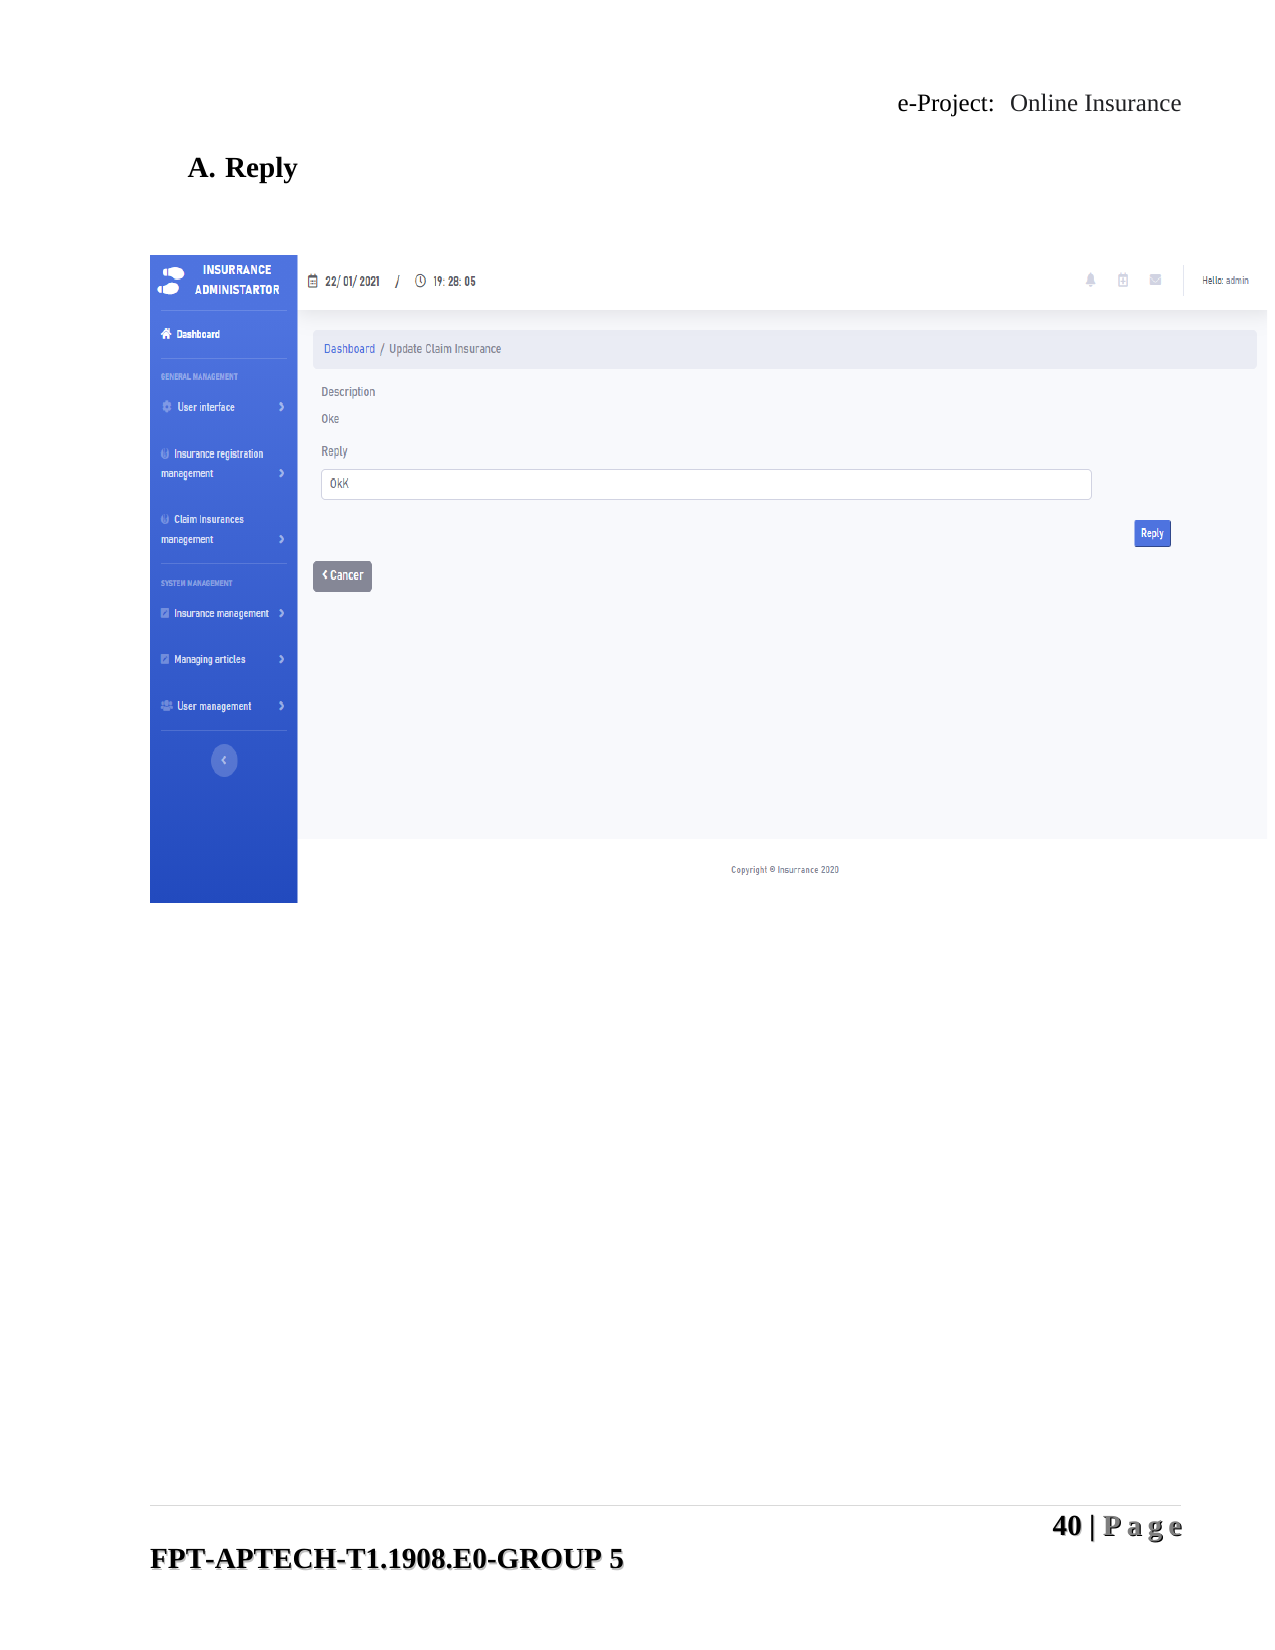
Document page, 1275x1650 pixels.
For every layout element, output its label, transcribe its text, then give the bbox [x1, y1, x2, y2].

list Reply [187, 150, 1181, 183]
picture [150, 255, 1268, 903]
